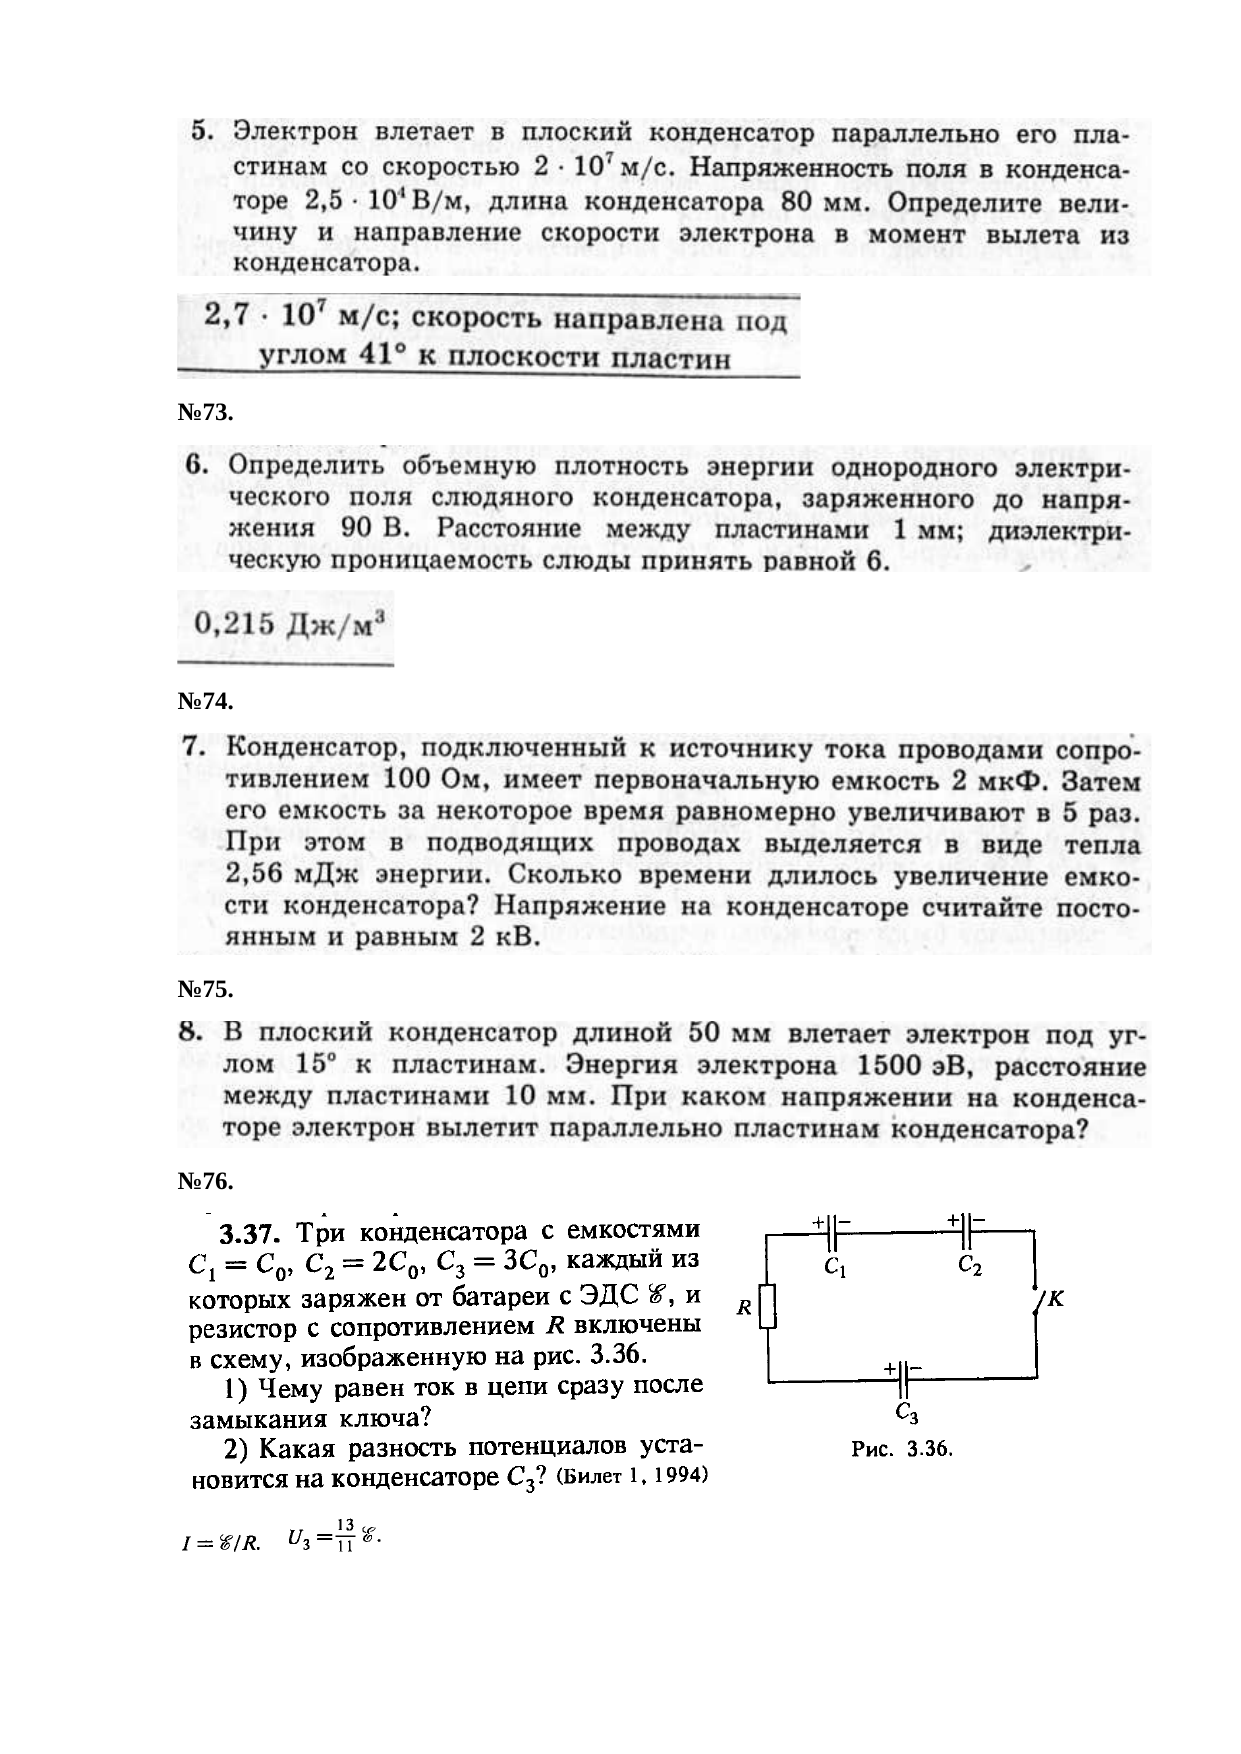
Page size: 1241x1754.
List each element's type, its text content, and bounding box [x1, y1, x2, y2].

picture [177, 1531, 271, 1555]
picture [283, 1513, 388, 1555]
text №73. [177, 397, 1152, 426]
text №74. [177, 686, 1152, 715]
text №75. [177, 974, 1152, 1002]
picture [177, 1213, 1071, 1495]
text №76. [177, 1166, 1152, 1195]
